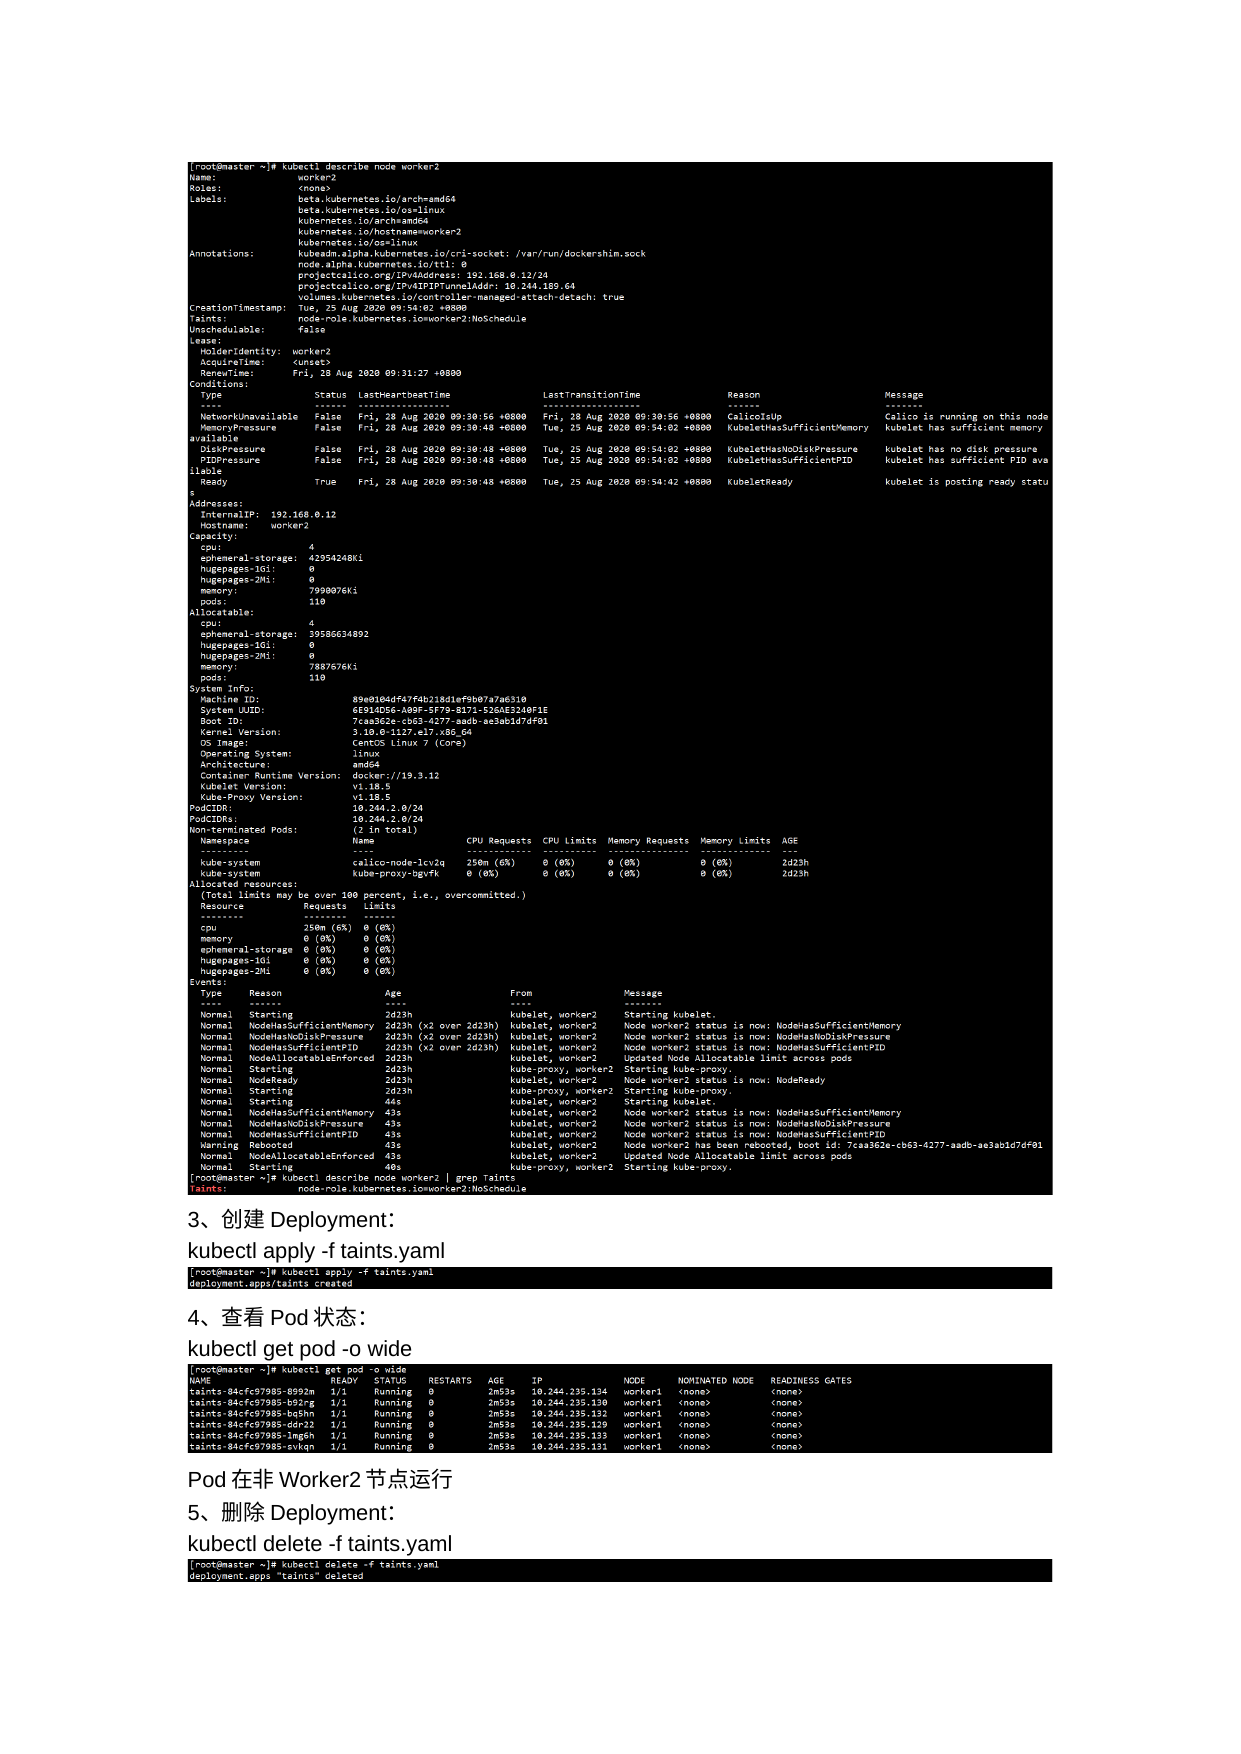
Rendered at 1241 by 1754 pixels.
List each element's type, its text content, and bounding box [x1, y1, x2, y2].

picture [187, 1559, 1053, 1582]
text Pod在非Worker2节点运行 [187, 1462, 1053, 1494]
text 3、创建Deployment： [187, 1202, 1053, 1234]
text kubectl apply -f taints.yaml [187, 1234, 1053, 1267]
picture [187, 1364, 1053, 1453]
text kubectl get pod -o wide [187, 1332, 1053, 1364]
text 4、查看Pod状态： [187, 1299, 1053, 1332]
text 5、删除Deployment： [187, 1494, 1053, 1527]
text kubectl delete -f taints.yaml [187, 1527, 1053, 1559]
picture [187, 162, 1053, 1195]
picture [187, 1267, 1053, 1289]
